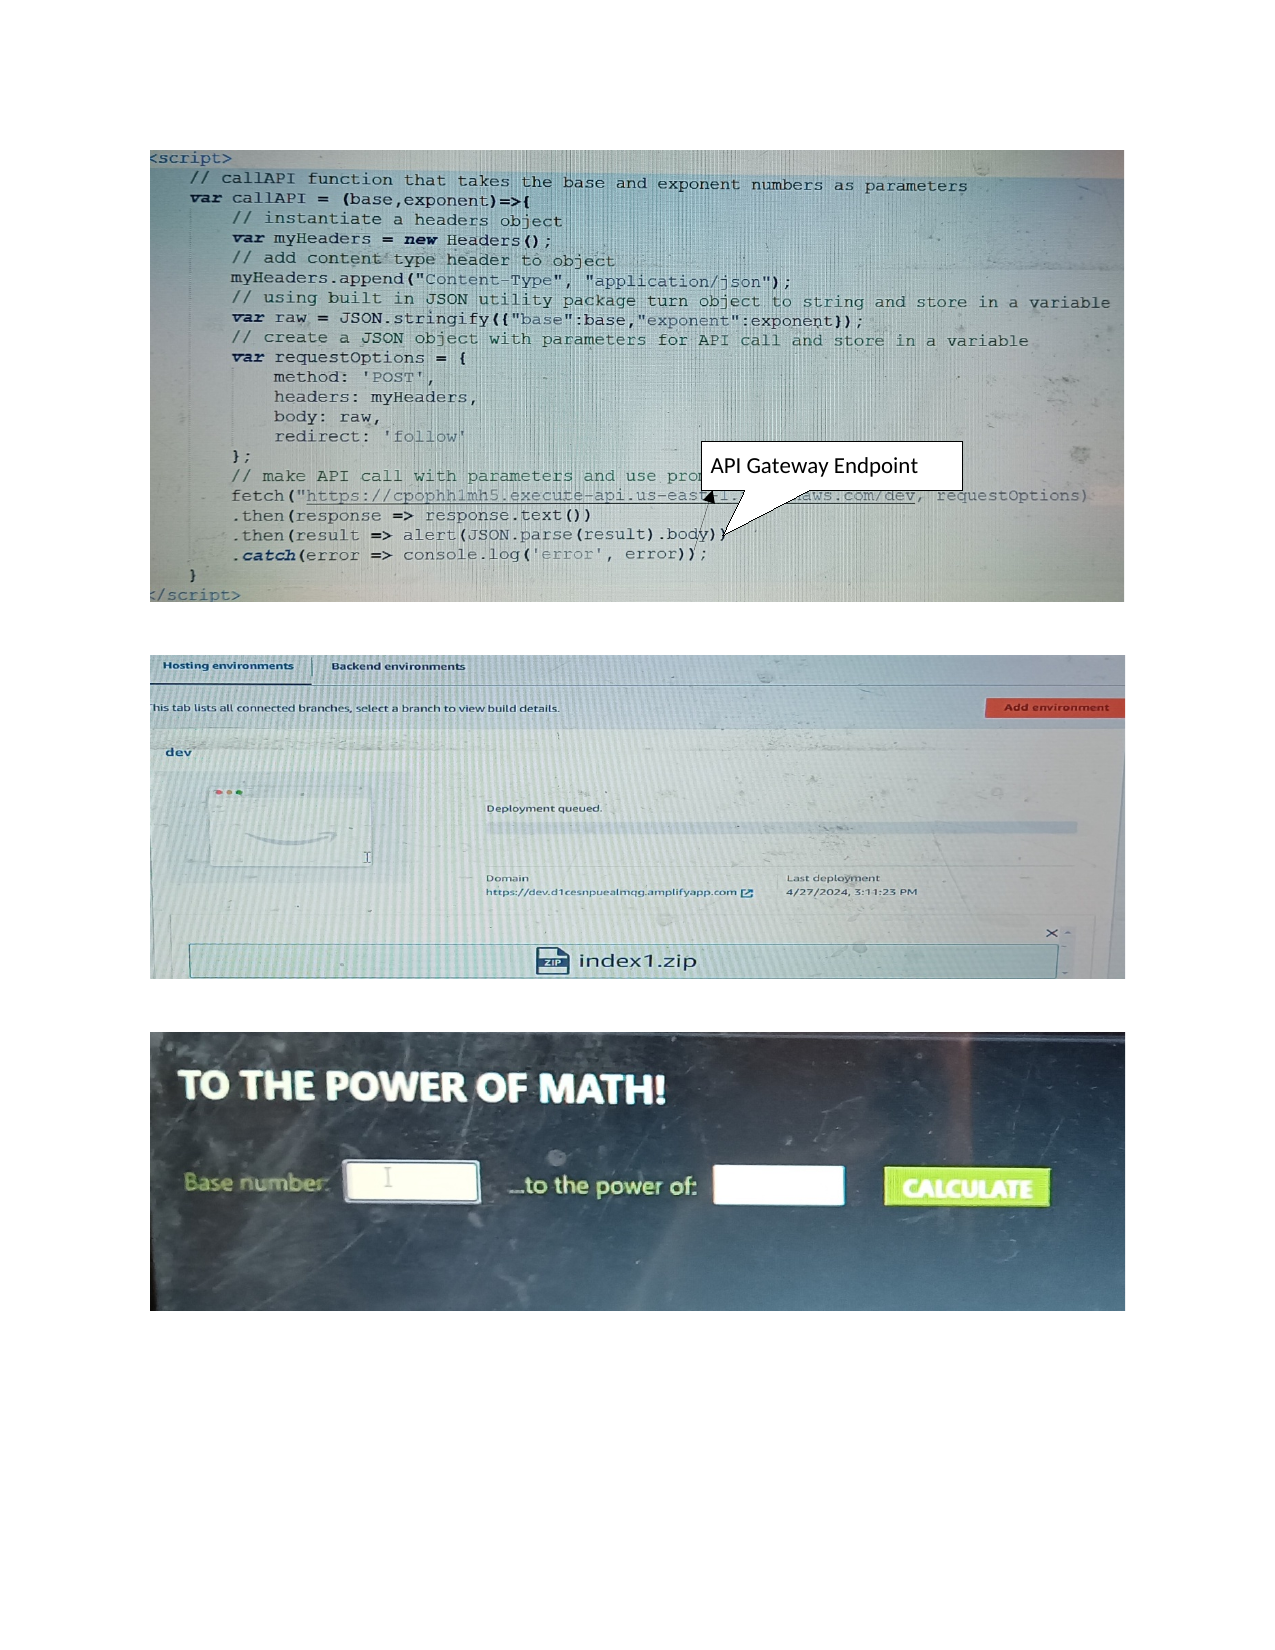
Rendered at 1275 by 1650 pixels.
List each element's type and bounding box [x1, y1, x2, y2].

picture [150, 1032, 1125, 1311]
picture [150, 150, 1125, 602]
picture [150, 655, 1125, 979]
